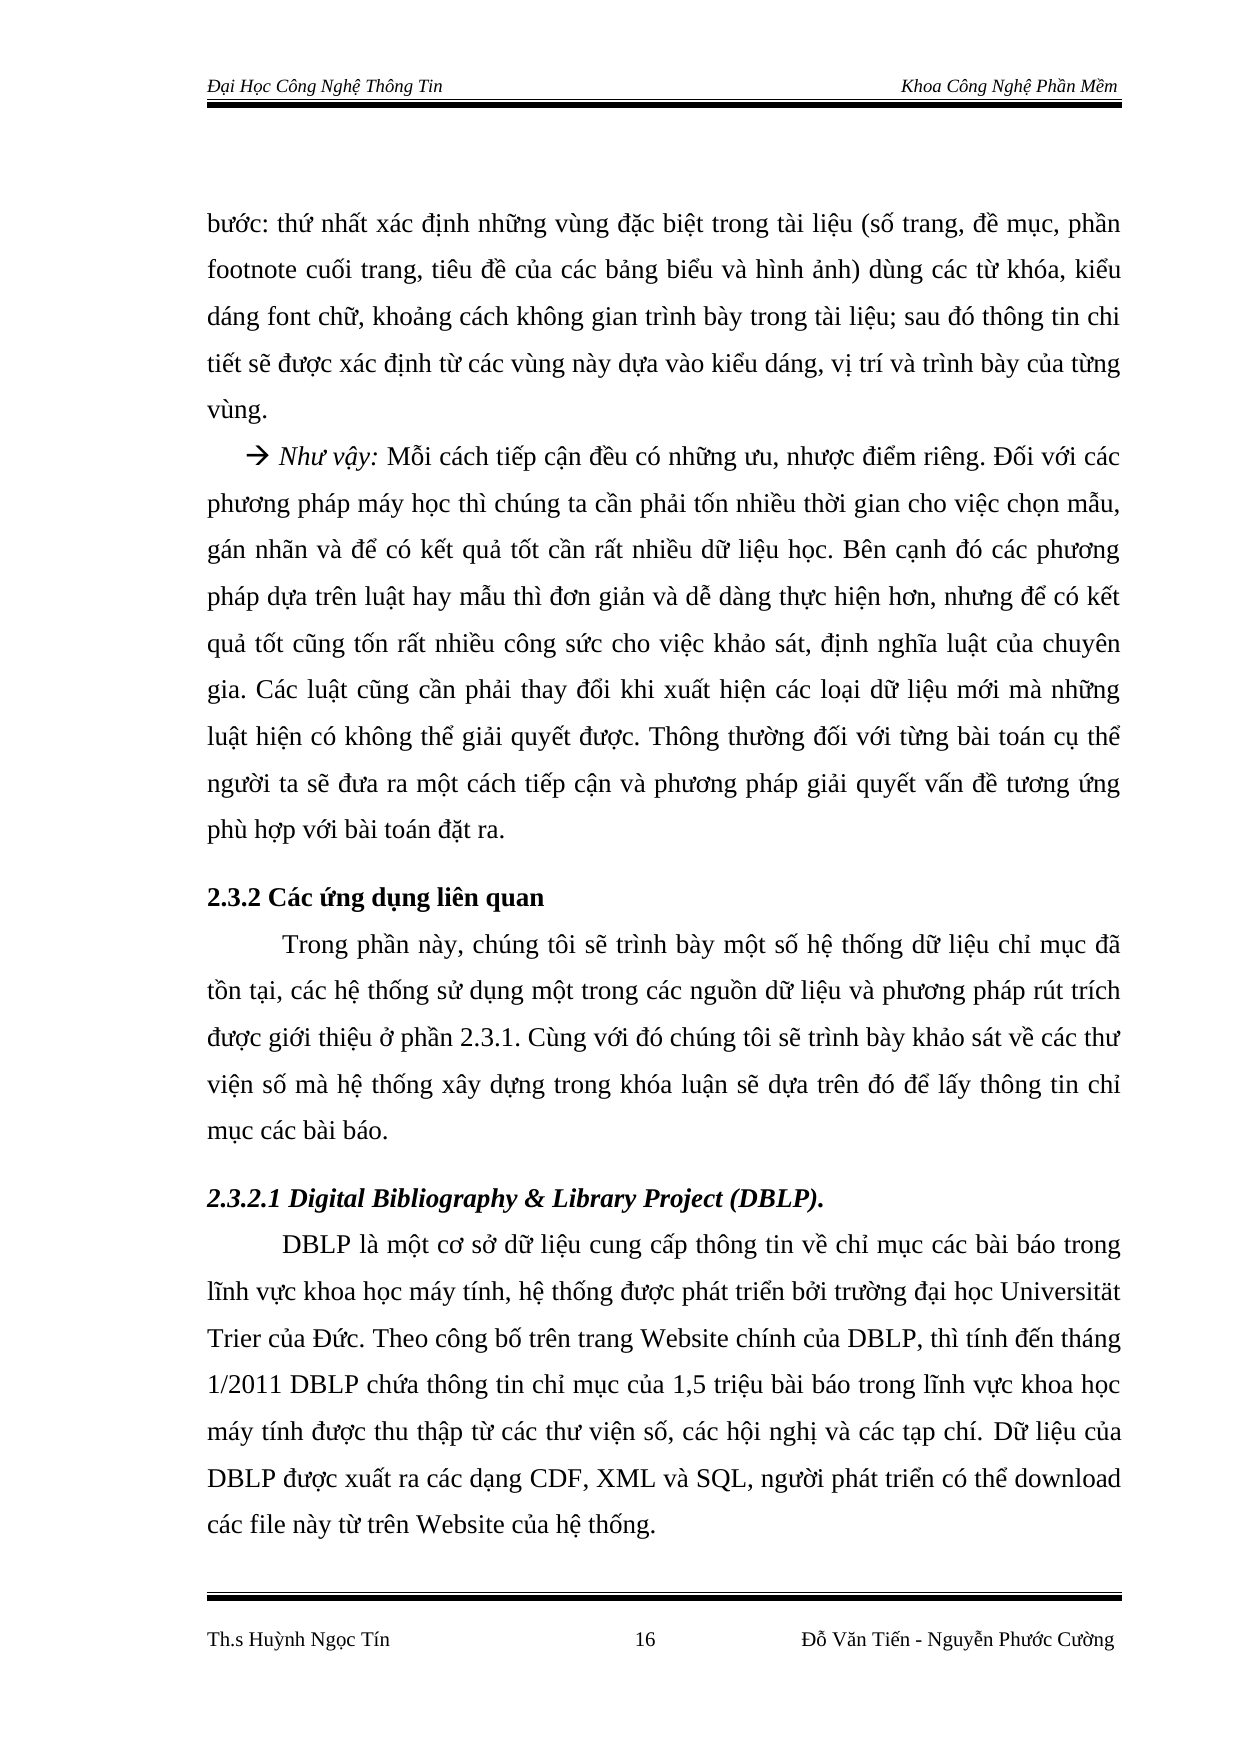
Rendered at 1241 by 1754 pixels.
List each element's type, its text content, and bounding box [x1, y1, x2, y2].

text DBLP là một cơ sở dữ liệu cung cấp thông tin về chỉ mục các bài báo trong lĩnh vực khoa học máy tính, hệ thống được phát triển bởi trường đại học Universität Trier của Đức. Theo công bố trên trang Website chính của DBLP, thì tính đến tháng 1/2011 DBLP chứa thông tin chỉ mục của 1,5 triệu bài báo trong lĩnh vực khoa học máy tính được thu thập từ các thư viện số, các hội nghị và các tạp chí. Dữ liệu của DBLP được xuất ra các dạng CDF, XML và SQL, người phát triển có thể download các file này từ trên Website của hệ thống. [207, 1228, 1122, 1540]
subtitle 2.3.2 Các ứng dụng liên quan [207, 881, 1122, 912]
text Trong phần này, chúng tôi sẽ trình bày một số hệ thống dữ liệu chỉ mục đã tồn tại, các hệ thống sử dụng một trong các nguồn dữ liệu và phương pháp rút trích được giới thiệu ở phần 2.3.1. Cùng với đó chúng tôi sẽ trình bày khảo sát về các thư viện số mà hệ thống xây dựng trong khóa luận sẽ dựa trên đó để lấy thông tin chỉ mục các bài báo. [207, 928, 1122, 1146]
text Như vậy: Mỗi cách tiếp cận đều có những ưu, nhược điểm riêng. Đối với các phương pháp máy học thì chúng ta cần phải tốn nhiều thời gian cho việc chọn mẫu, gán nhãn và để có kết quả tốt cần rất nhiều dữ liệu học. Bên cạnh đó các phương pháp dựa trên luật hay mẫu thì đơn giản và dễ dàng thực hiện hơn, nhưng để có kết quả tốt cũng tốn rất nhiều công sức cho việc khảo sát, định nghĩa luật của chuyên gia. Các luật cũng cần phải thay đổi khi xuất hiện các loại dữ liệu mới mà những luật hiện có không thể giải quyết được. Thông thường đối với từng bài toán cụ thể người ta sẽ đưa ra một cách tiếp cận và phương pháp giải quyết vấn đề tương ứng phù hợp với bài toán đặt ra. [207, 440, 1122, 845]
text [207, 207, 1122, 424]
subtitle 2.3.2.1 Digital Bibliography & Library Project (DBLP). [207, 1182, 1122, 1213]
